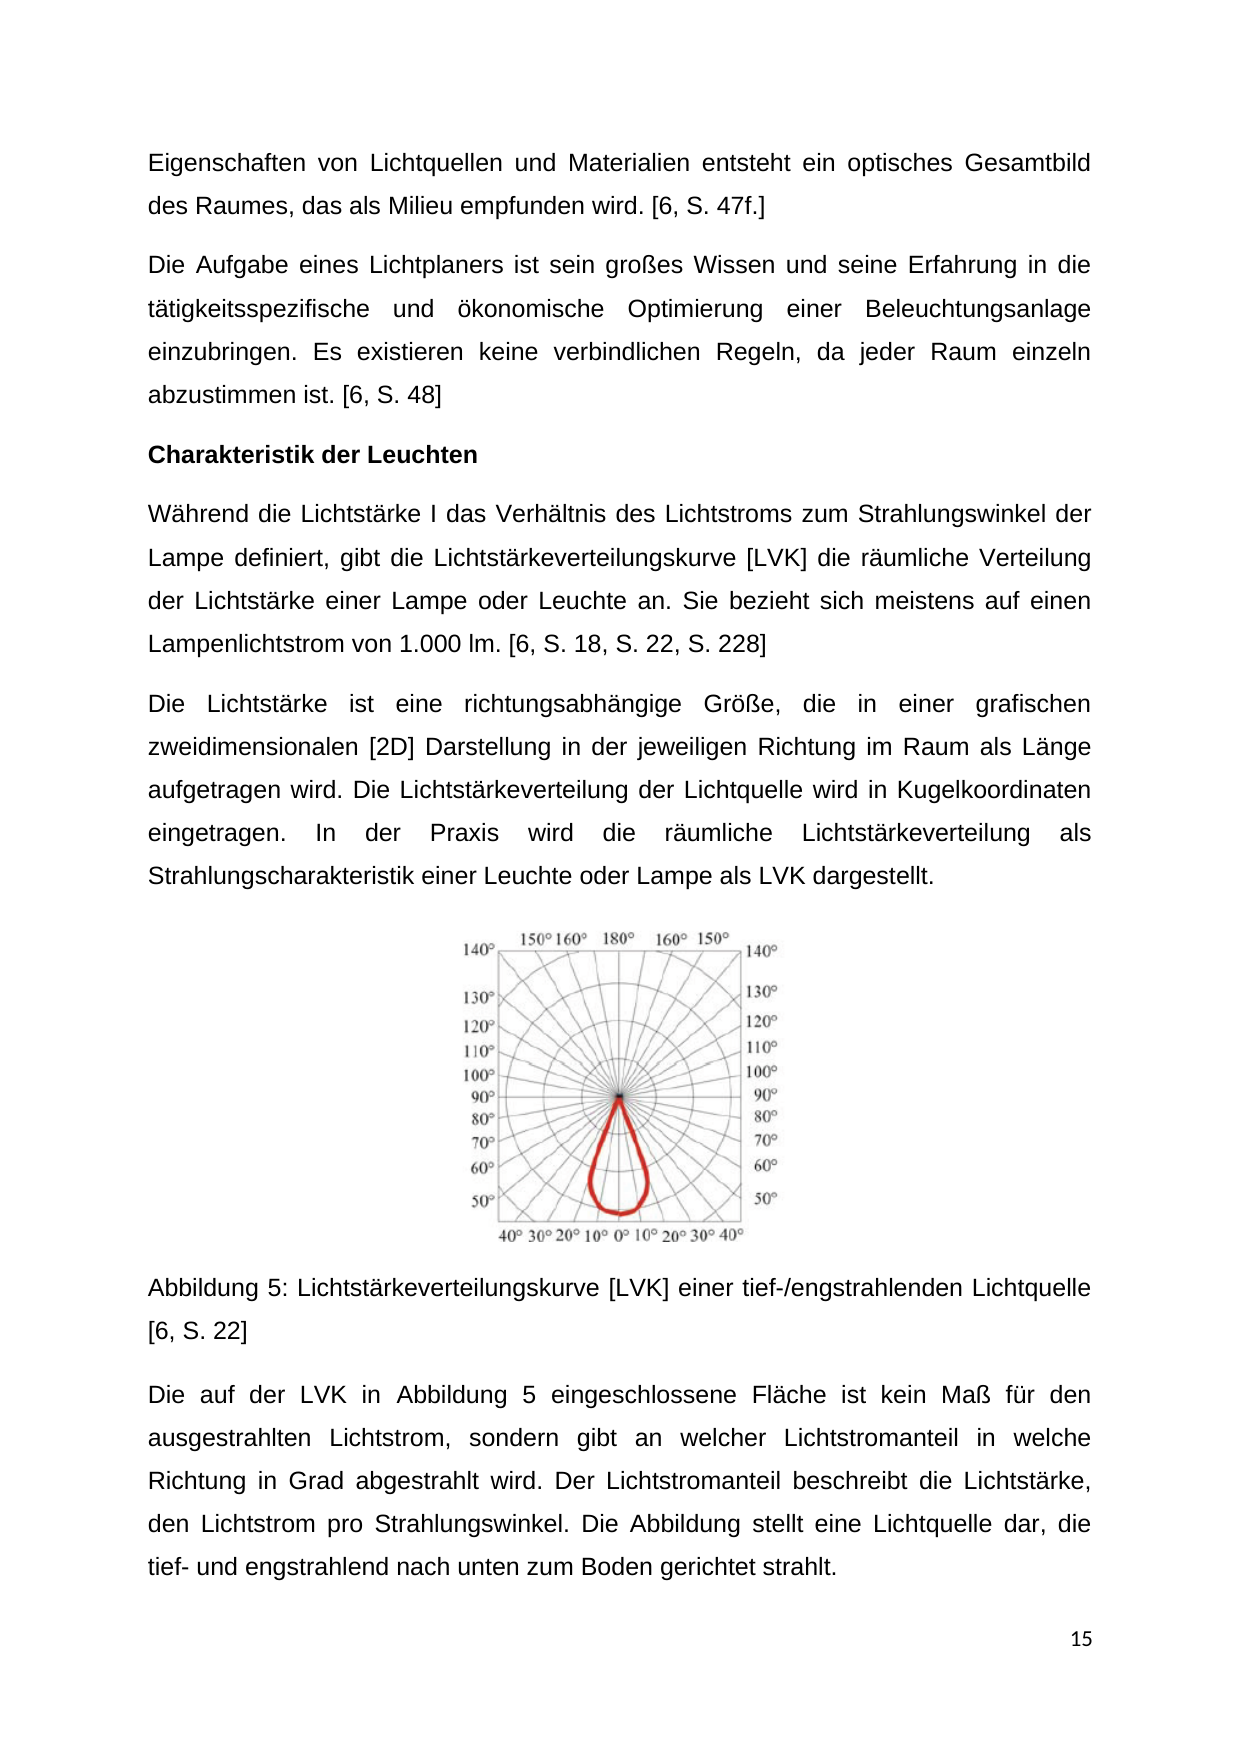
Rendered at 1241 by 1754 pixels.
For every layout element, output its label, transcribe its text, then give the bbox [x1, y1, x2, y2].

text Die Aufgabe eines Lichtplaners ist sein großes Wissen und seine Erfahrung in die tätigkeitsspezifische und ökonomische Optimierung einer Beleuchtungsanlage einzubringen. Es existieren keine verbindlichen Regeln, da jeder Raum einzeln abzustimmen ist. [6, S. 48] [148, 251, 1093, 409]
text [148, 148, 1093, 219]
text Die auf der LVK in Abbildung 4 eingeschlossene Fläche ist kein Maß für den ausgestrahlten Lichtstrom, sondern gibt an welcher Lichtstromanteil in welche Richtung in Grad abgestrahlt wird. Der Lichtstromanteil beschreibt die Lichtstärke, den Lichtstrom pro Strahlungswinkel. Die Abbildung stellt eine Lichtquelle dar, die tief- und engstrahlend nach unten zum Boden gerichtet strahlt. [148, 1380, 1093, 1581]
text Die Lichtstärke ist eine richtungsabhängige Größe, die in einer grafischen zweidimensionalen [2D] Darstellung in der jeweiligen Richtung im Raum als Länge aufgetragen wird. Die Lichtstärkeverteilung der Lichtquelle wird in Kugelkoordinaten eingetragen. In der Praxis wird die räumliche Lichtstärkeverteilung als Strahlungscharakteristik einer Leuchte oder Lampe als LVK dargestellt. [148, 689, 1093, 890]
text Abbildung 5: Lichtstärkeverteilungskurve [LVK] einer tief-/engstrahlenden Lichtquelle [6, S. 22] [148, 1273, 1093, 1344]
text Während die Lichtstärke I das Verhältnis des Lichtstroms zum Strahlungswinkel der Lampe definiert, gibt die Lichtstärkeverteilungskurve [LVK] die räumliche Verteilung der Lichtstärke einer Lampe oder Leuchte an. Sie bezieht sich meistens auf einen Lampenlichtstrom von 1.000 lm. [6, S. 18, S. 22, S. 228] [148, 499, 1093, 658]
picture [452, 921, 788, 1242]
text Charakteristik der Leuchten [148, 440, 1093, 468]
